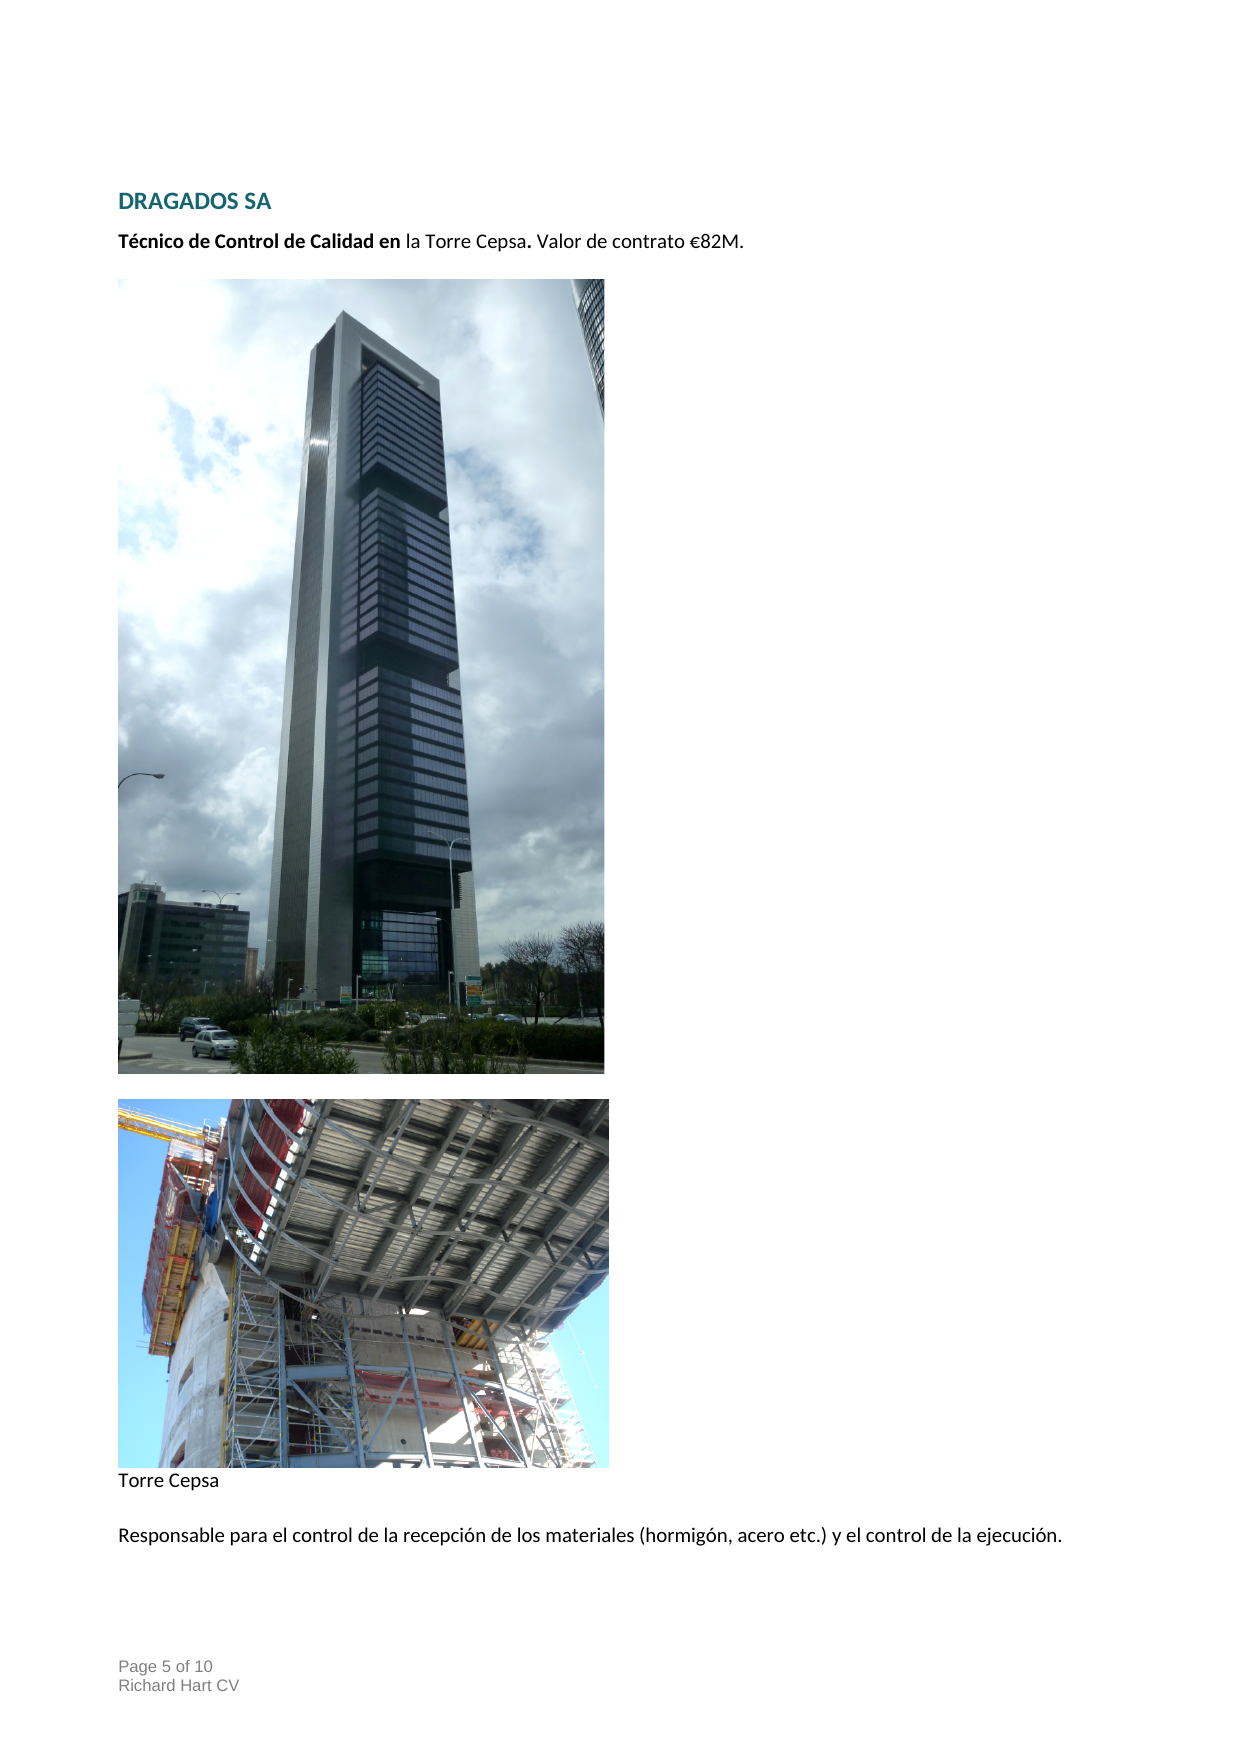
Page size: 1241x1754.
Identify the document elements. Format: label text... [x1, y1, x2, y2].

picture [118, 279, 605, 1074]
subtitle DRAGADOS SA [118, 185, 1152, 216]
text Torre Cepsa [118, 1467, 1152, 1493]
picture [118, 1099, 609, 1468]
text Responsable para el control de la recepción de los materiales (hormigón, acero etc.) y el control de la ejecución. [118, 1522, 1152, 1548]
text Técnico de Control de Calidad en la Torre Cepsa. Valor de contrato €82M. [118, 228, 1152, 254]
